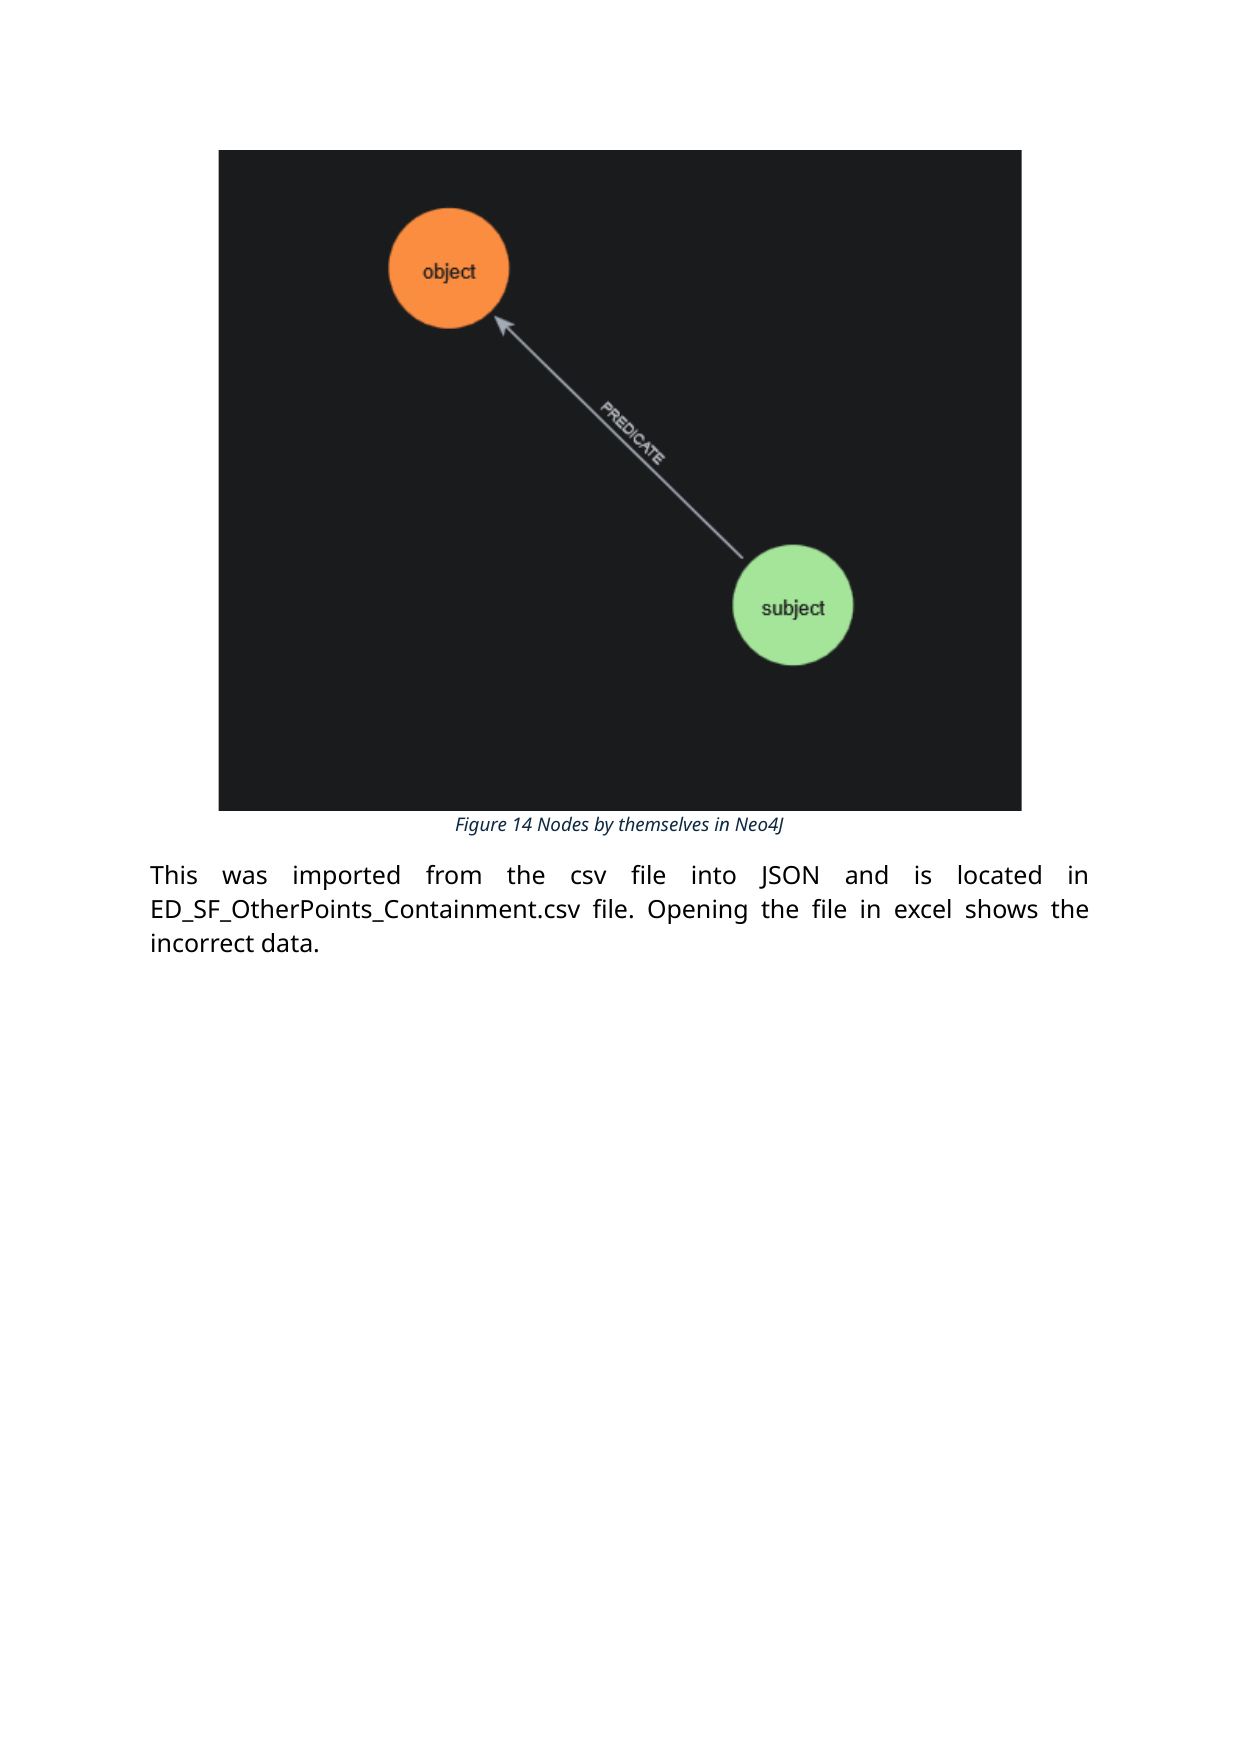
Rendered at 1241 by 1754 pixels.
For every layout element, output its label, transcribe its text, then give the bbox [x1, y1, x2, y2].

picture [218, 150, 1022, 811]
text This was imported from the csv file into JSON and is located in ED_SF_OtherPoints_Containment.csv file. Opening the file in excel shows the incorrect data. [150, 857, 1090, 959]
text Figure Nodes by themselves in Neo4J [150, 811, 1090, 837]
